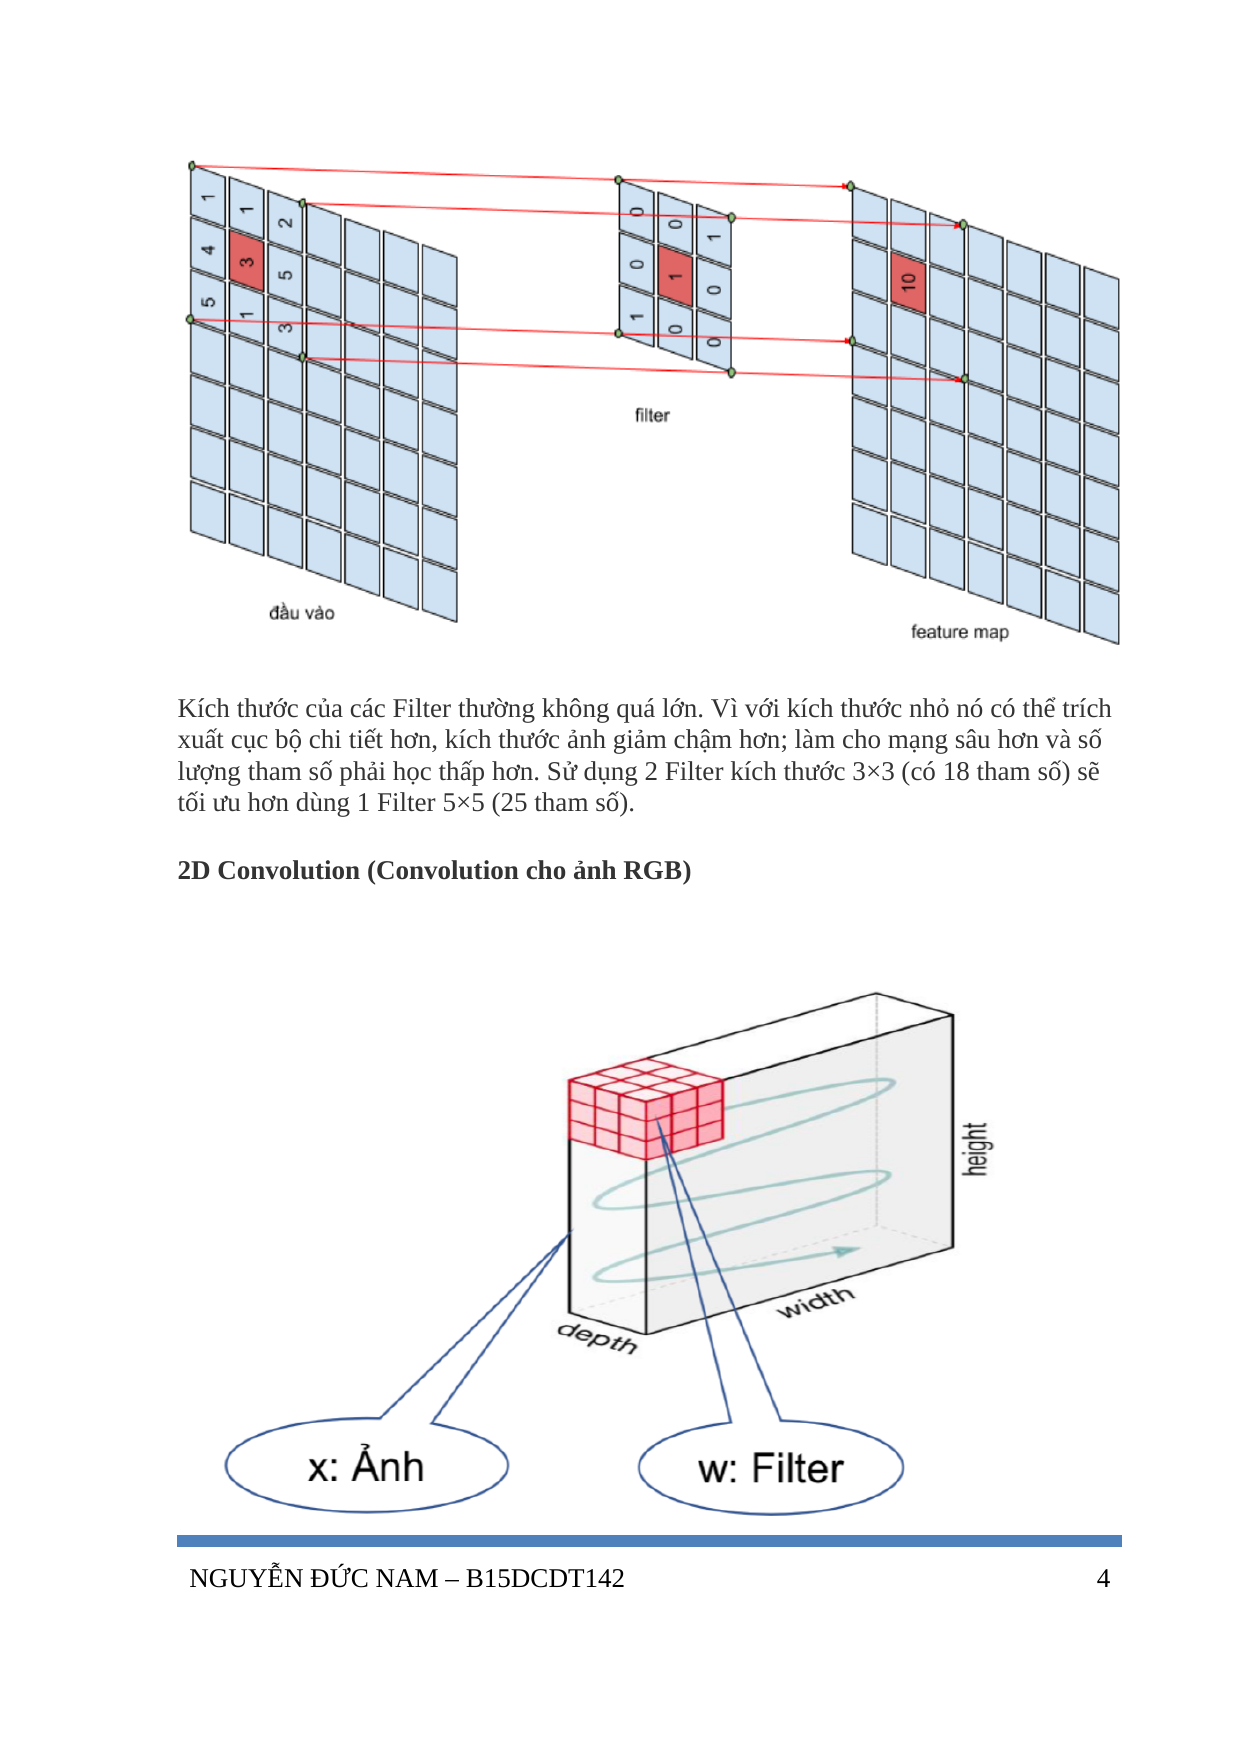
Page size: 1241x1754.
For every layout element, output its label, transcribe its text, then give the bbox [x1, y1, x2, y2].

picture [177, 914, 1043, 1533]
text Kích thước của các Filter thường không quá lớn. Vì với kích thước nhỏ nó có thể trích xuất cục bộ chi tiết hơn, kích thước ảnh giảm chậm hơn; làm cho mạng sâu hơn và số lượng tham số phải học thấp hơn. Sử dụng 2 Filter kích thước 3×3 (có 18 tham số) sẽ tối ưu hơn dùng 1 Filter 5×5 (25 tham số). [177, 692, 1122, 817]
picture [177, 151, 1150, 655]
subtitle 2D Convolution (Convolution cho ảnh RGB) [177, 854, 1122, 886]
